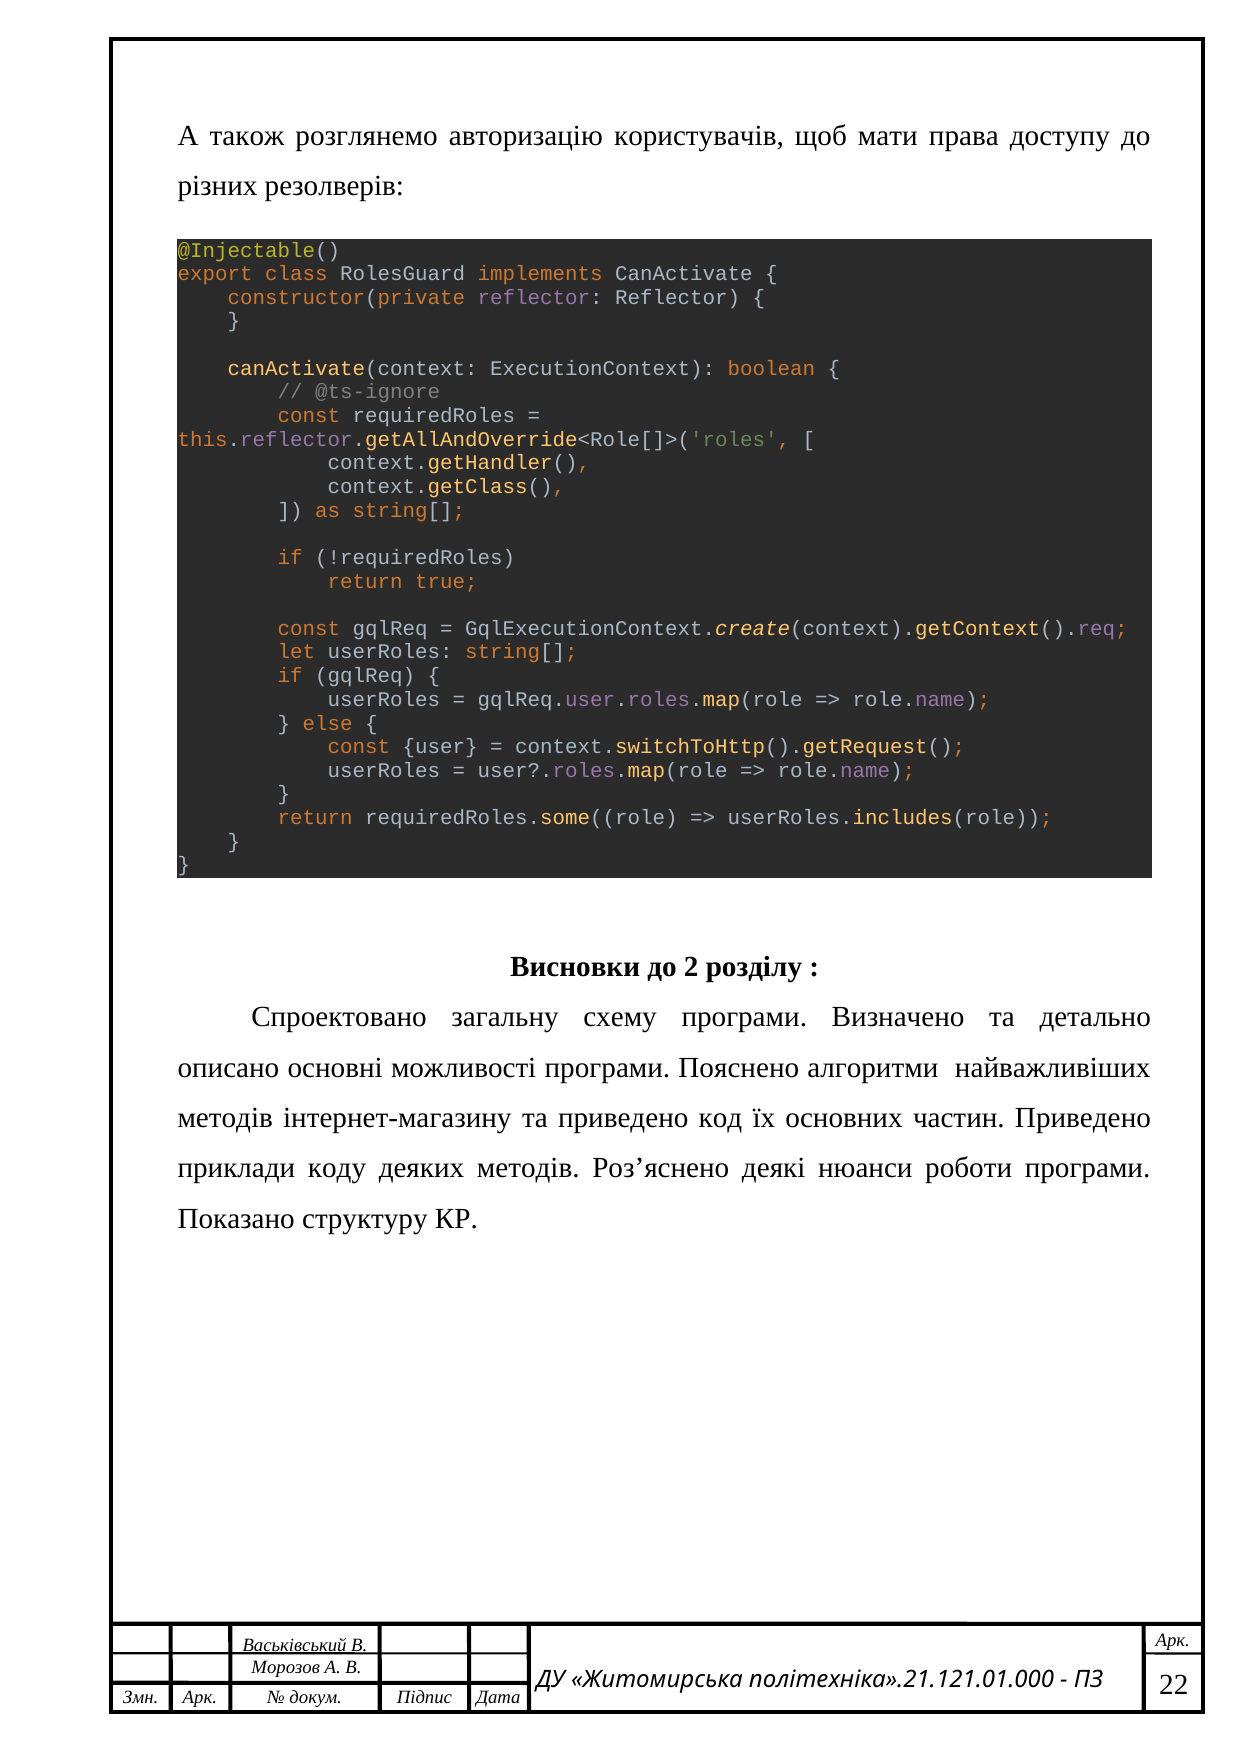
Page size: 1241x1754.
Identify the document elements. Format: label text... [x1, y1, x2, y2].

text А також розглянемо авторизацію користувачів, щоб мати права доступу до різних резолверів: [177, 118, 1152, 202]
text Спроектовано загальну схему програми. Визначено та детально описано основні можливості програми. Пояснено алгоритми найважливіших методів інтернет-магазину та приведено код їх основних частин. Приведено приклади коду деяких методів. Роз’яснено деякі нюанси роботи програми. Показано структуру КР. [177, 999, 1152, 1234]
subtitle Висновки до 2 розділу : [177, 949, 1152, 983]
text @Injectable() export class RolesGuard implements CanActivate { constructor(private reflector: Reflector) { } canActivate(context: ExecutionContext): boolean { // @ts-ignore const requiredRoles = this.reflector.getAllAndOverride<Role[]>('roles', [ context.getHandler(), context.getClass(), ]) as string[]; if (!requiredRoles) return true; const gqlReq = GqlExecutionContext.create(context).getContext().req; let userRoles: string[]; if (gqlReq) { userRoles = gqlReq.user.roles.map(role => role.name); } else { const {user} = context.switchToHttp().getRequest(); userRoles = user?.roles.map(role => role.name); } return requiredRoles.some((role) => userRoles.includes(role)); } } [177, 239, 1152, 878]
